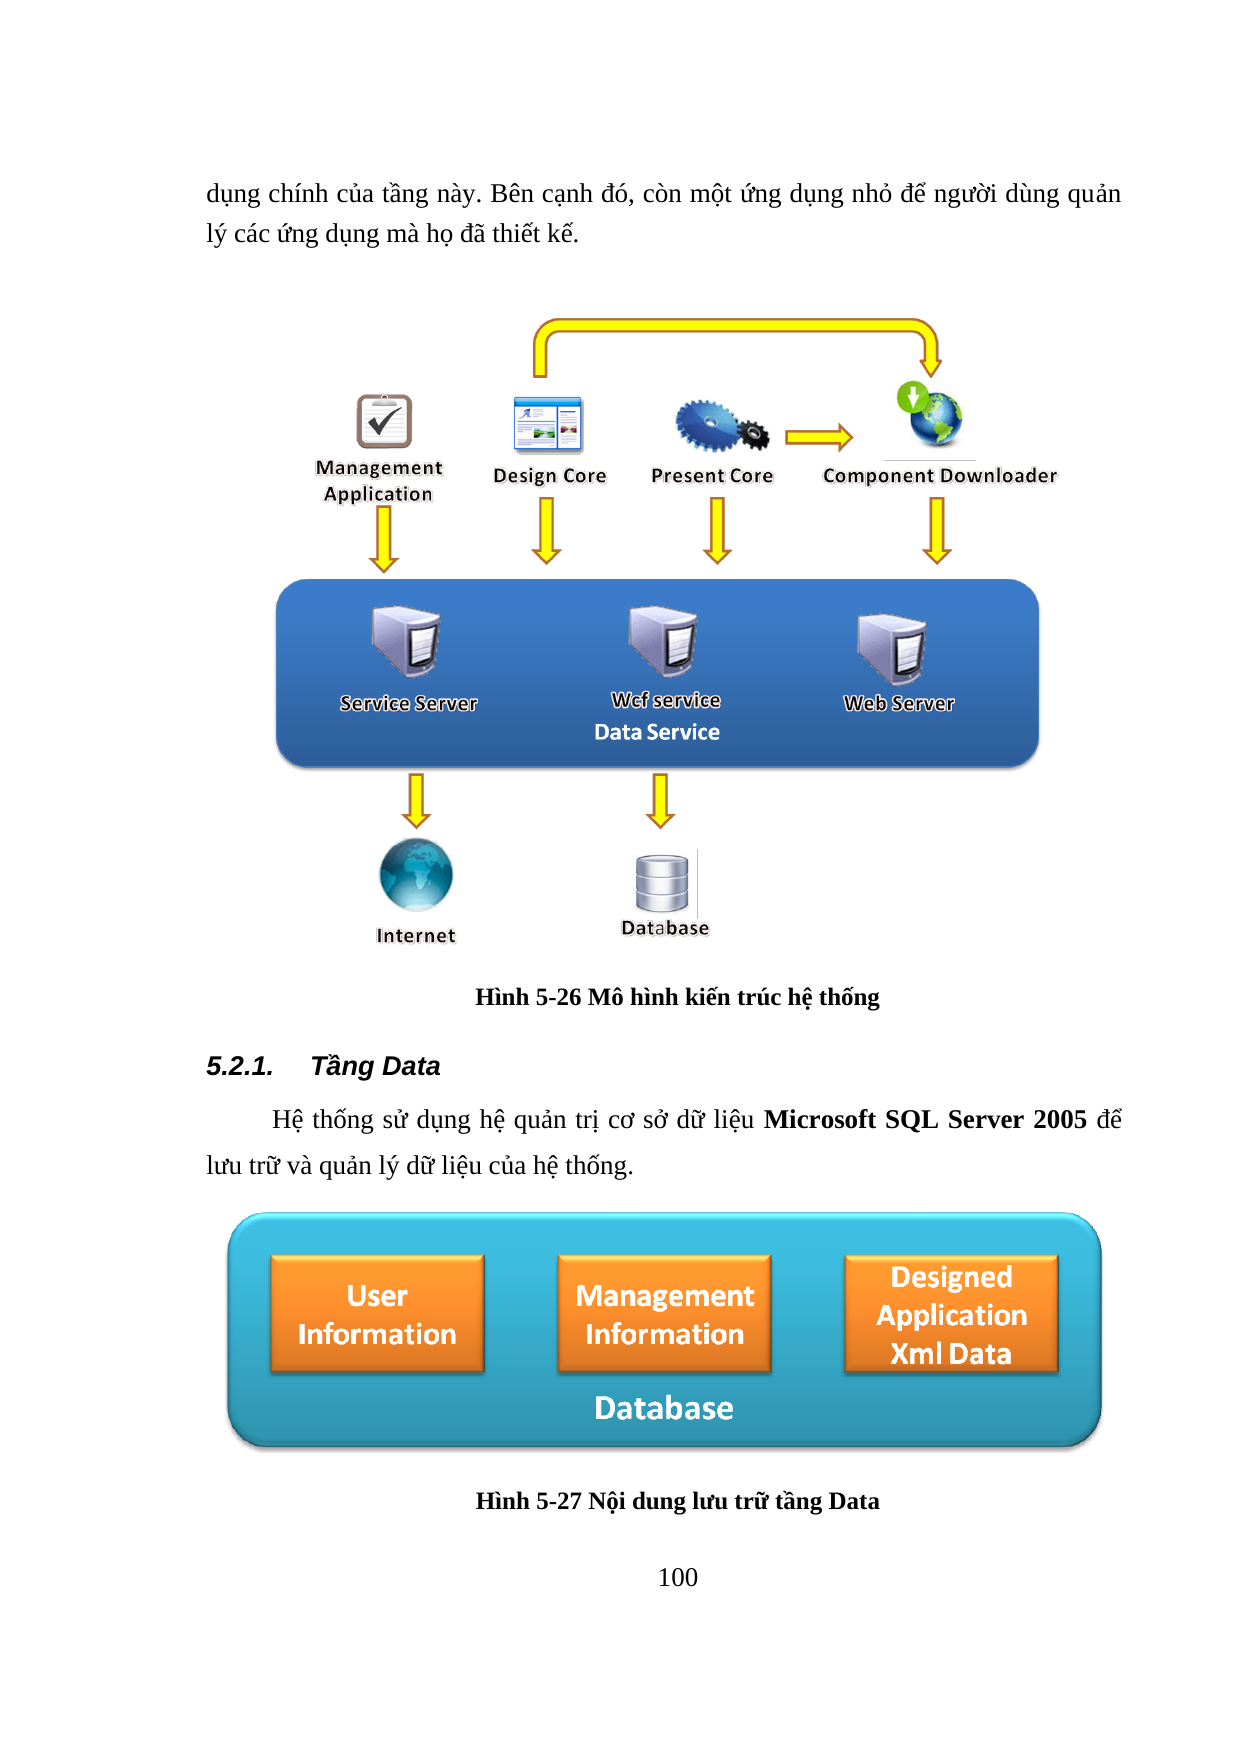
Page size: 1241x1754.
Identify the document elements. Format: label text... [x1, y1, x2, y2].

subtitle Tầng Data [206, 1050, 1122, 1081]
text Hệ thống sử dụng hệ quản trị cơ sở dữ liệu Microsoft SQL Server 2005 để lưu trữ và quản lý dữ liệu của hệ thống. [206, 1103, 1122, 1181]
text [206, 177, 1122, 249]
picture [224, 317, 1104, 954]
picture [220, 1208, 1108, 1458]
